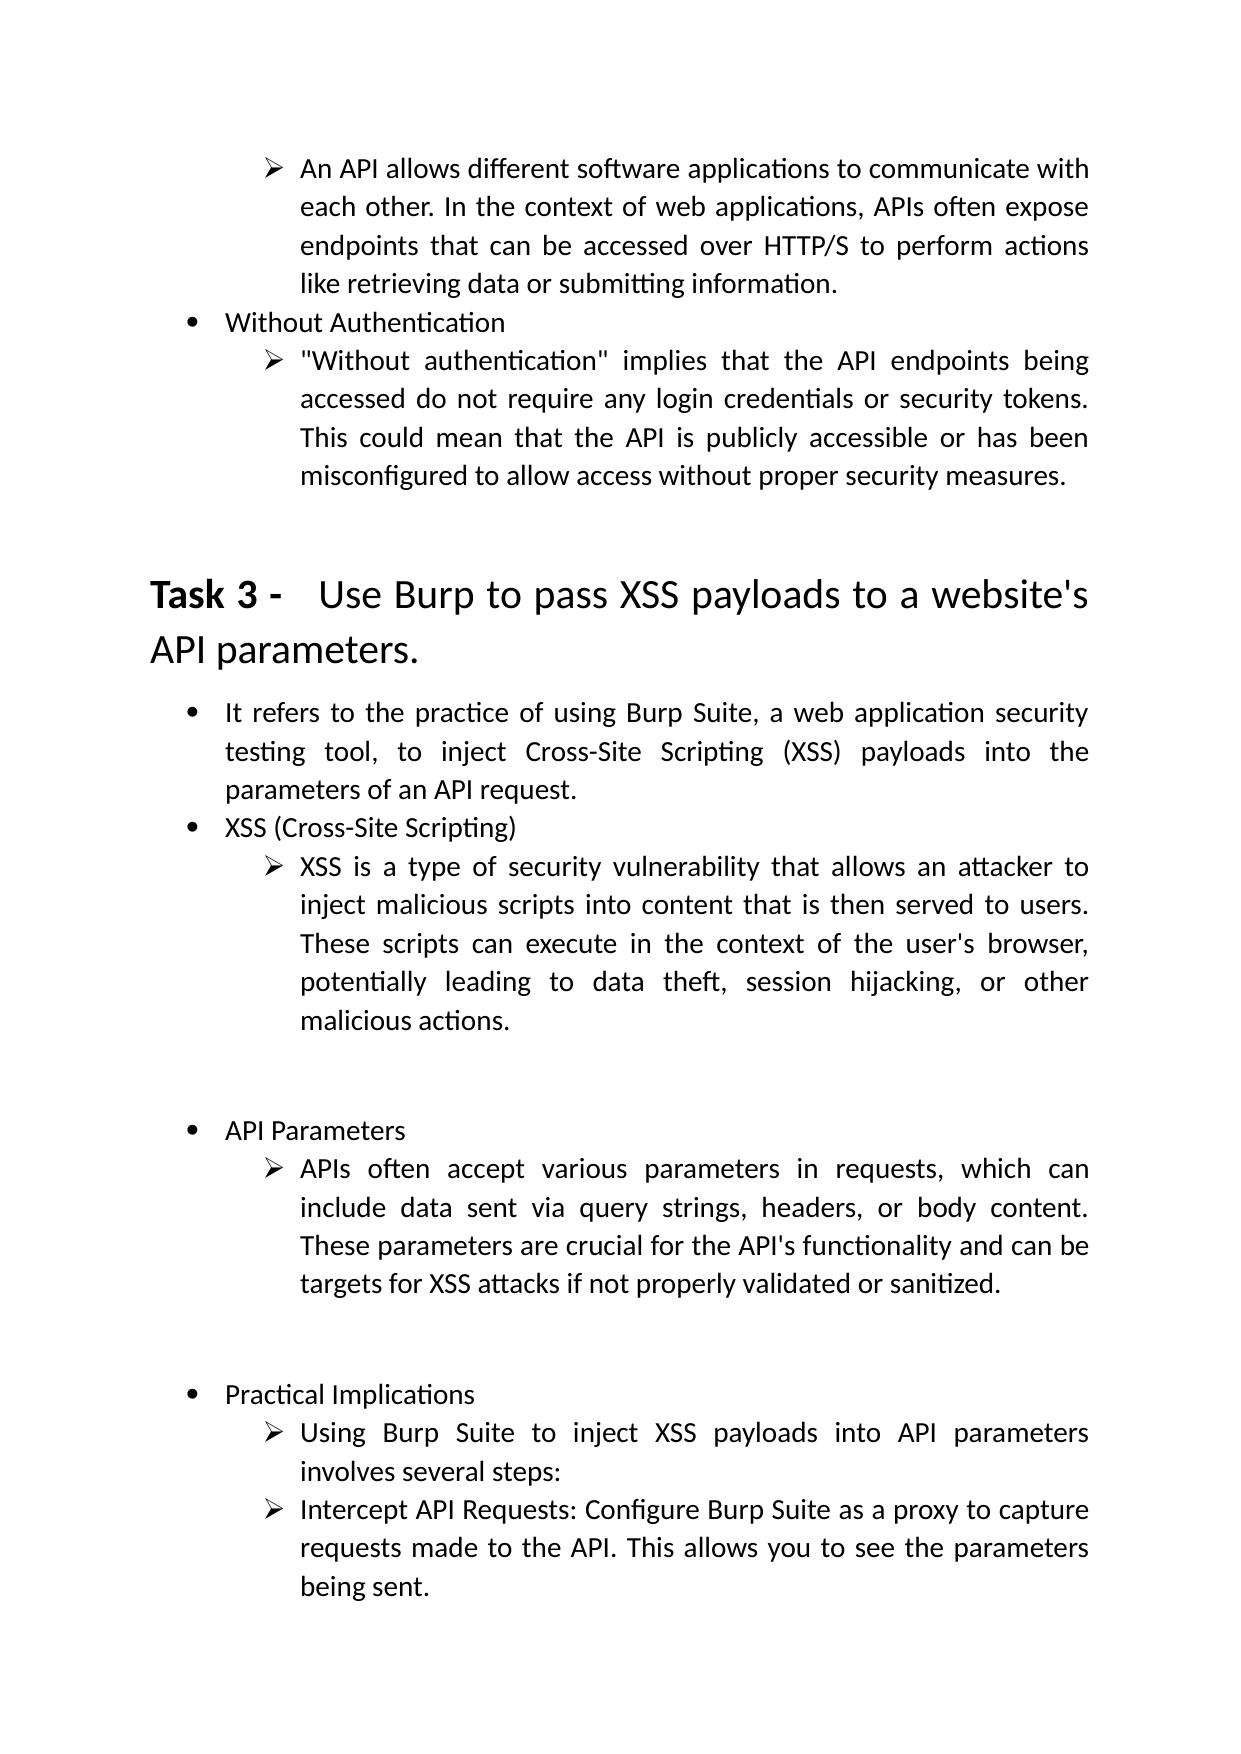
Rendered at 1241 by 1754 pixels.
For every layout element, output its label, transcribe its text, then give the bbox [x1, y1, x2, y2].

text Task 3 - Use Burp to pass XSS payloads to a website's API parameters. [150, 568, 1090, 673]
list XSS (Cross-Site Scripting) [187, 809, 1090, 845]
list Practical Implications [187, 1376, 1090, 1411]
list Without Authentication [187, 304, 1090, 339]
list Intercept API Requests: Configure Burp Suite as a proxy to capture requests made to the API. This allows you to see the parameters being sent. [262, 1491, 1090, 1604]
list API Parameters [187, 1112, 1090, 1147]
list An API allows different software applications to communicate with each other. In the context of web applications, APIs often expose endpoints that can be accessed over HTTP/S to perform actions like retrieving data or submitting information. [262, 150, 1090, 301]
list Using Burp Suite to inject XSS payloads into API parameters involves several steps: [262, 1414, 1090, 1488]
list APIs often accept various parameters in requests, which can include data sent via query strings, headers, or body content. These parameters are crucial for the API's functionality and can be targets for XSS attacks if not properly validated or sanitized. [262, 1150, 1090, 1301]
list XSS is a type of security vulnerability that allows an attacker to inject malicious scripts into content that is then served to users. These scripts can execute in the context of the user's browser, potentially leading to data theft, session hijacking, or other malicious actions. [262, 848, 1090, 1037]
list It refers to the practice of using Burp Suite, a web application security testing tool, to inject Cross-Site Scripting (XSS) payloads into the parameters of an API request. [187, 694, 1090, 807]
list "Without authentication" implies that the API endpoints being accessed do not require any login credentials or security tokens. This could mean that the API is publicly accessible or has been misconfigured to allow access without proper security measures. [262, 342, 1090, 493]
